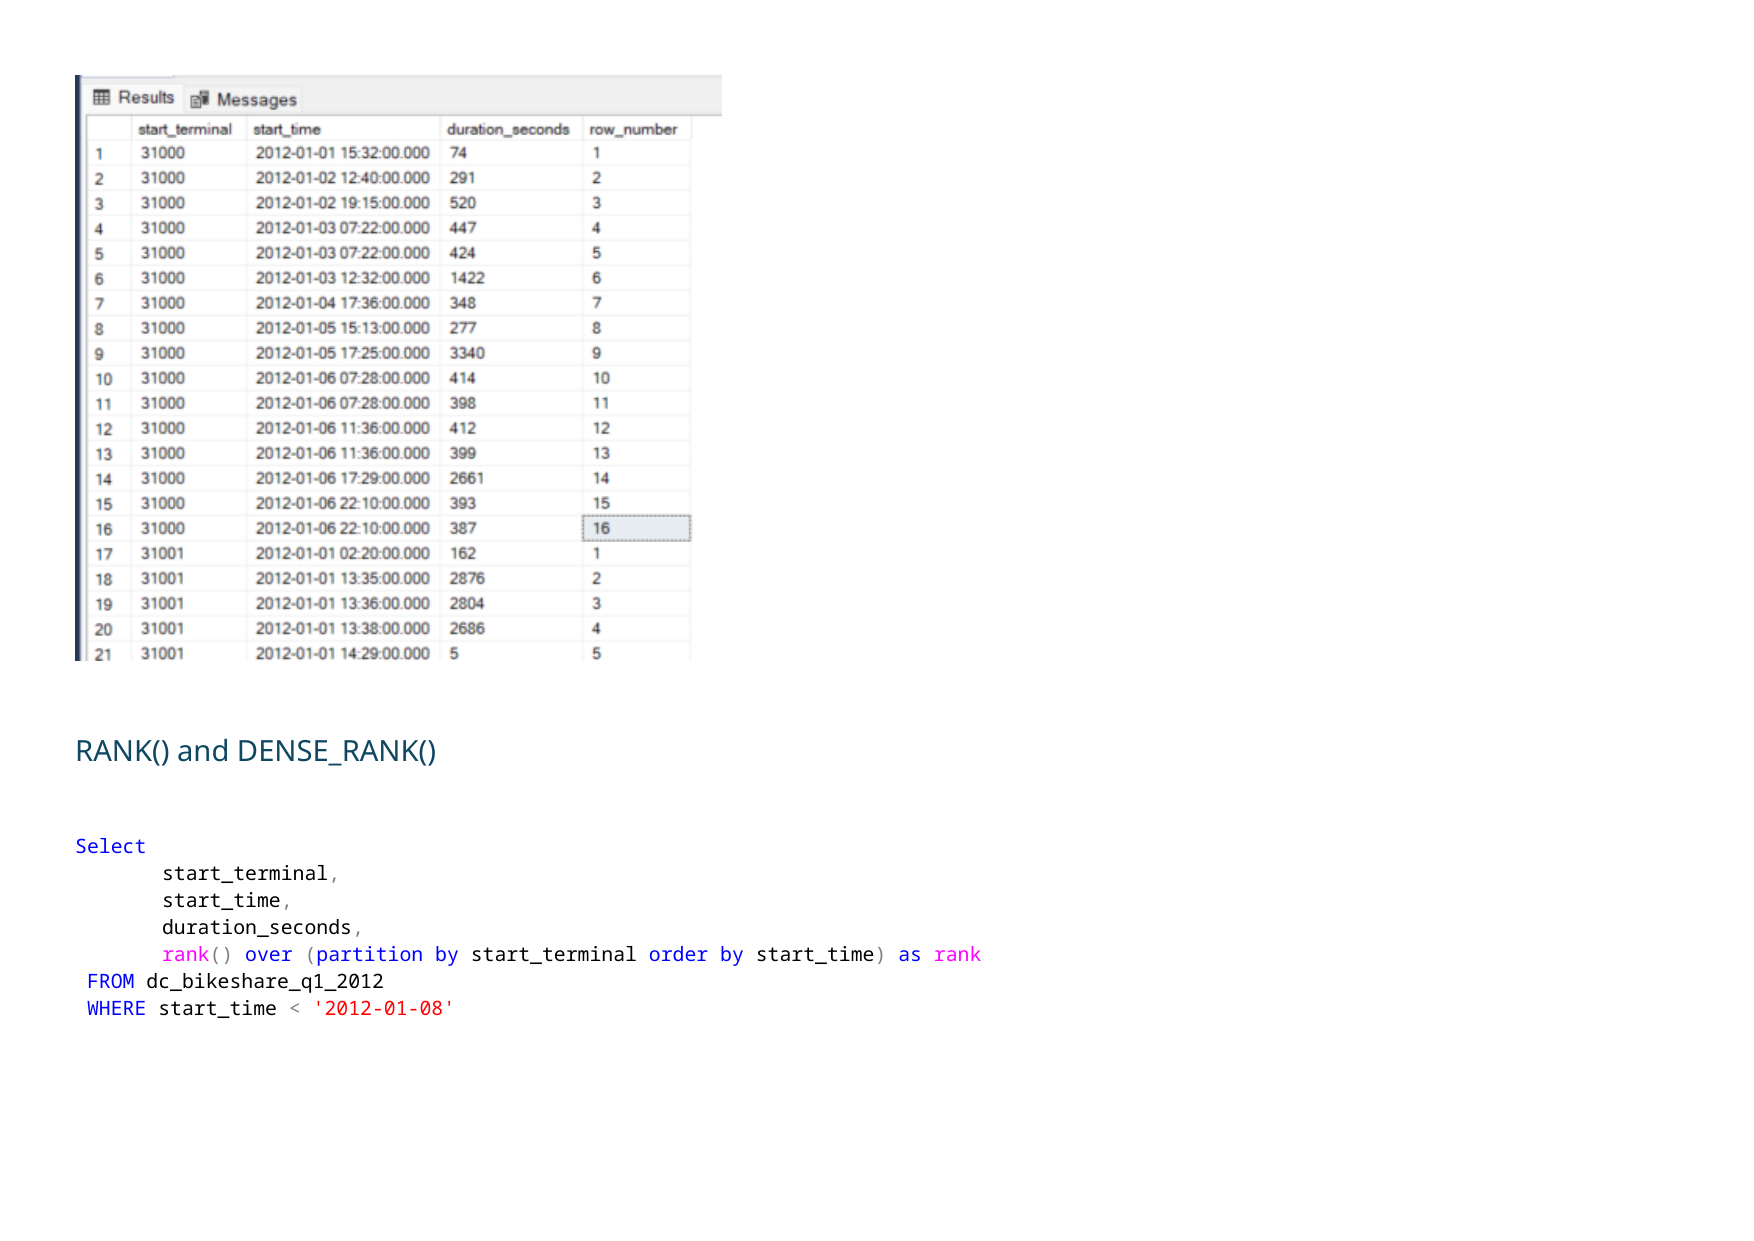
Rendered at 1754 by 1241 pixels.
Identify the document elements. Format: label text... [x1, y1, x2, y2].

text WHERE start_time < '2012-01-08' [75, 994, 1679, 1021]
text FROM dc_bikeshare_q1_2012 [75, 967, 1679, 994]
text start_terminal, [75, 859, 1679, 886]
text Select [75, 832, 1679, 859]
picture [75, 75, 722, 661]
subtitle RANK() and DENSE_RANK() [75, 731, 1679, 770]
text duration_seconds, [75, 913, 1679, 940]
text rank() over (partition by start_terminal order by start_time) as rank [75, 940, 1679, 967]
text start_time, [75, 886, 1679, 913]
